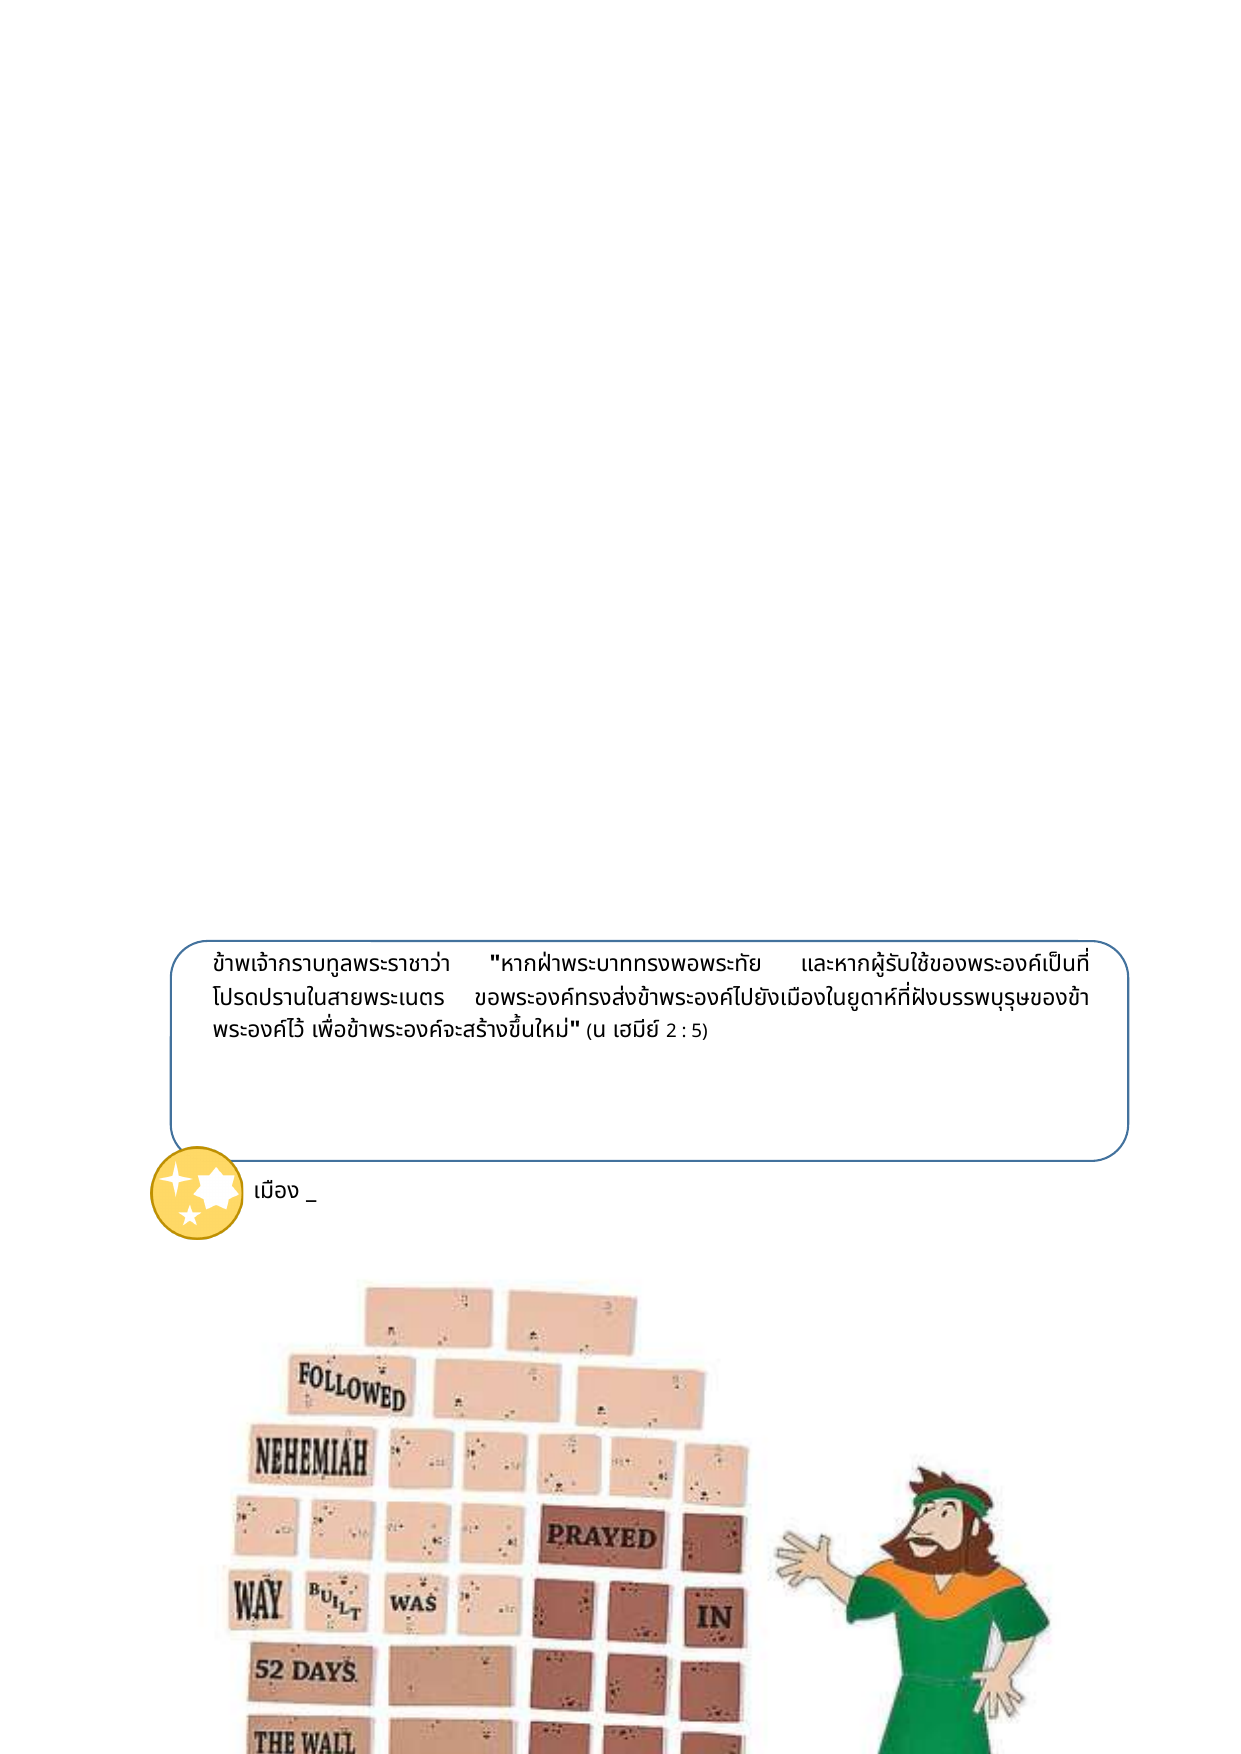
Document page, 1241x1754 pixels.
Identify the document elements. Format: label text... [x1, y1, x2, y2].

text เมือง _ [244, 1172, 1090, 1210]
picture [150, 1146, 244, 1240]
text ข้าพเจ้ากราบทูลพระราชาว่า "หากฝ่าพระบาททรงพอพระทัย และหากผู้รับใช้ของพระองค์เป็นที่โปรดปรานในสายพระเนตร ขอพระองค์ทรงส่งข้าพระองค์ไปยังเมืองในยูดาห์ที่ฝังบรรพบุรุษของข้าพระองค์ไว้ เพื่อข้าพระองค์จะสร้างขึ้นใหม่" (น เฮมีย์ 2 : 5) [212, 947, 1090, 1048]
picture [155, 1268, 1091, 1754]
